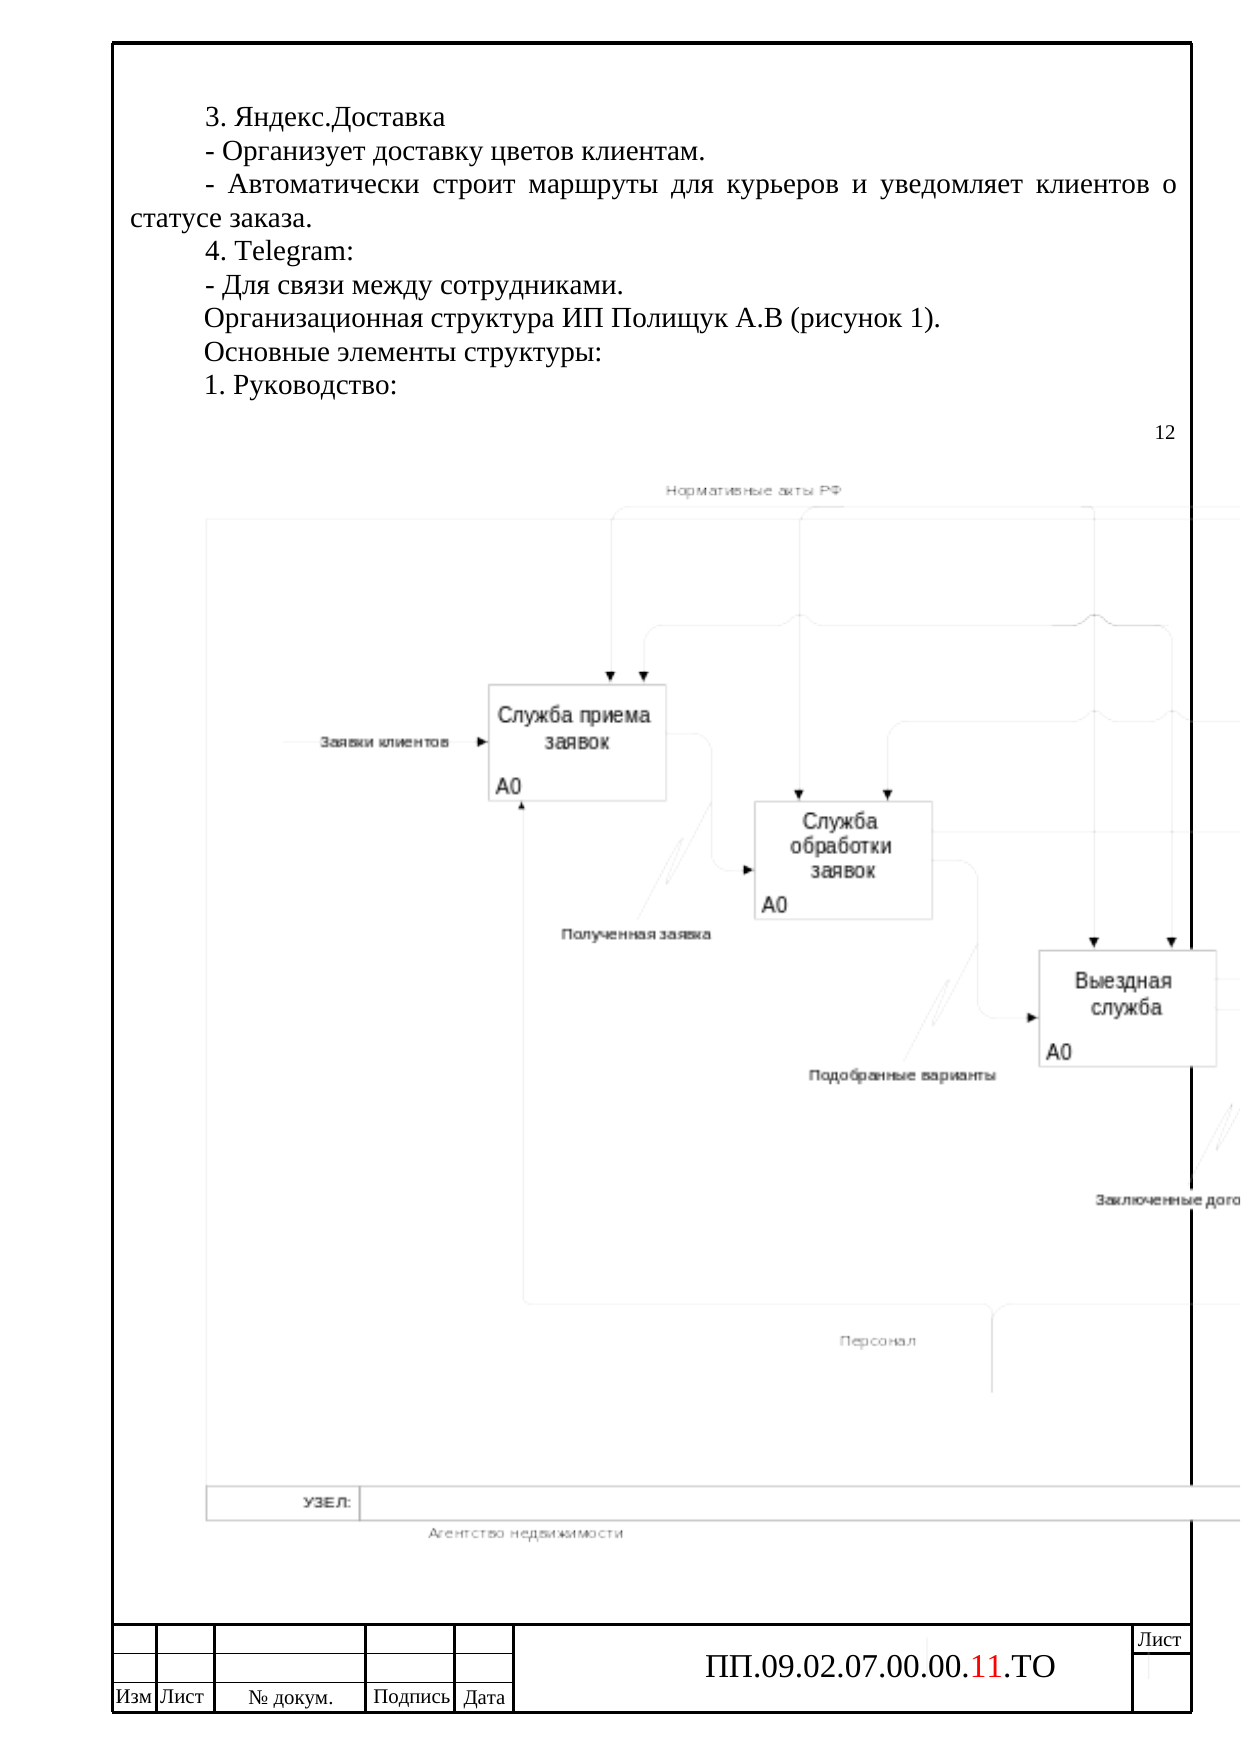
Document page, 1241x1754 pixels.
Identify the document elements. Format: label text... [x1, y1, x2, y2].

text Организационная структура ИП Полищук А.В (рисунок 1). [130, 300, 1178, 334]
text - Организует доставку цветов клиентам. [130, 133, 1178, 166]
text - Для связи между сотрудниками. [130, 267, 1178, 300]
text - Автоматически строит маршруты для курьеров и уведомляет клиентов о статусе заказа. [130, 166, 1178, 233]
text 1. Руководство: [130, 367, 1175, 401]
text 3. Яндекс.Доставка [130, 99, 1175, 133]
text 4. Telegram: [130, 233, 1178, 267]
text Основные элементы структуры: [130, 334, 1175, 367]
